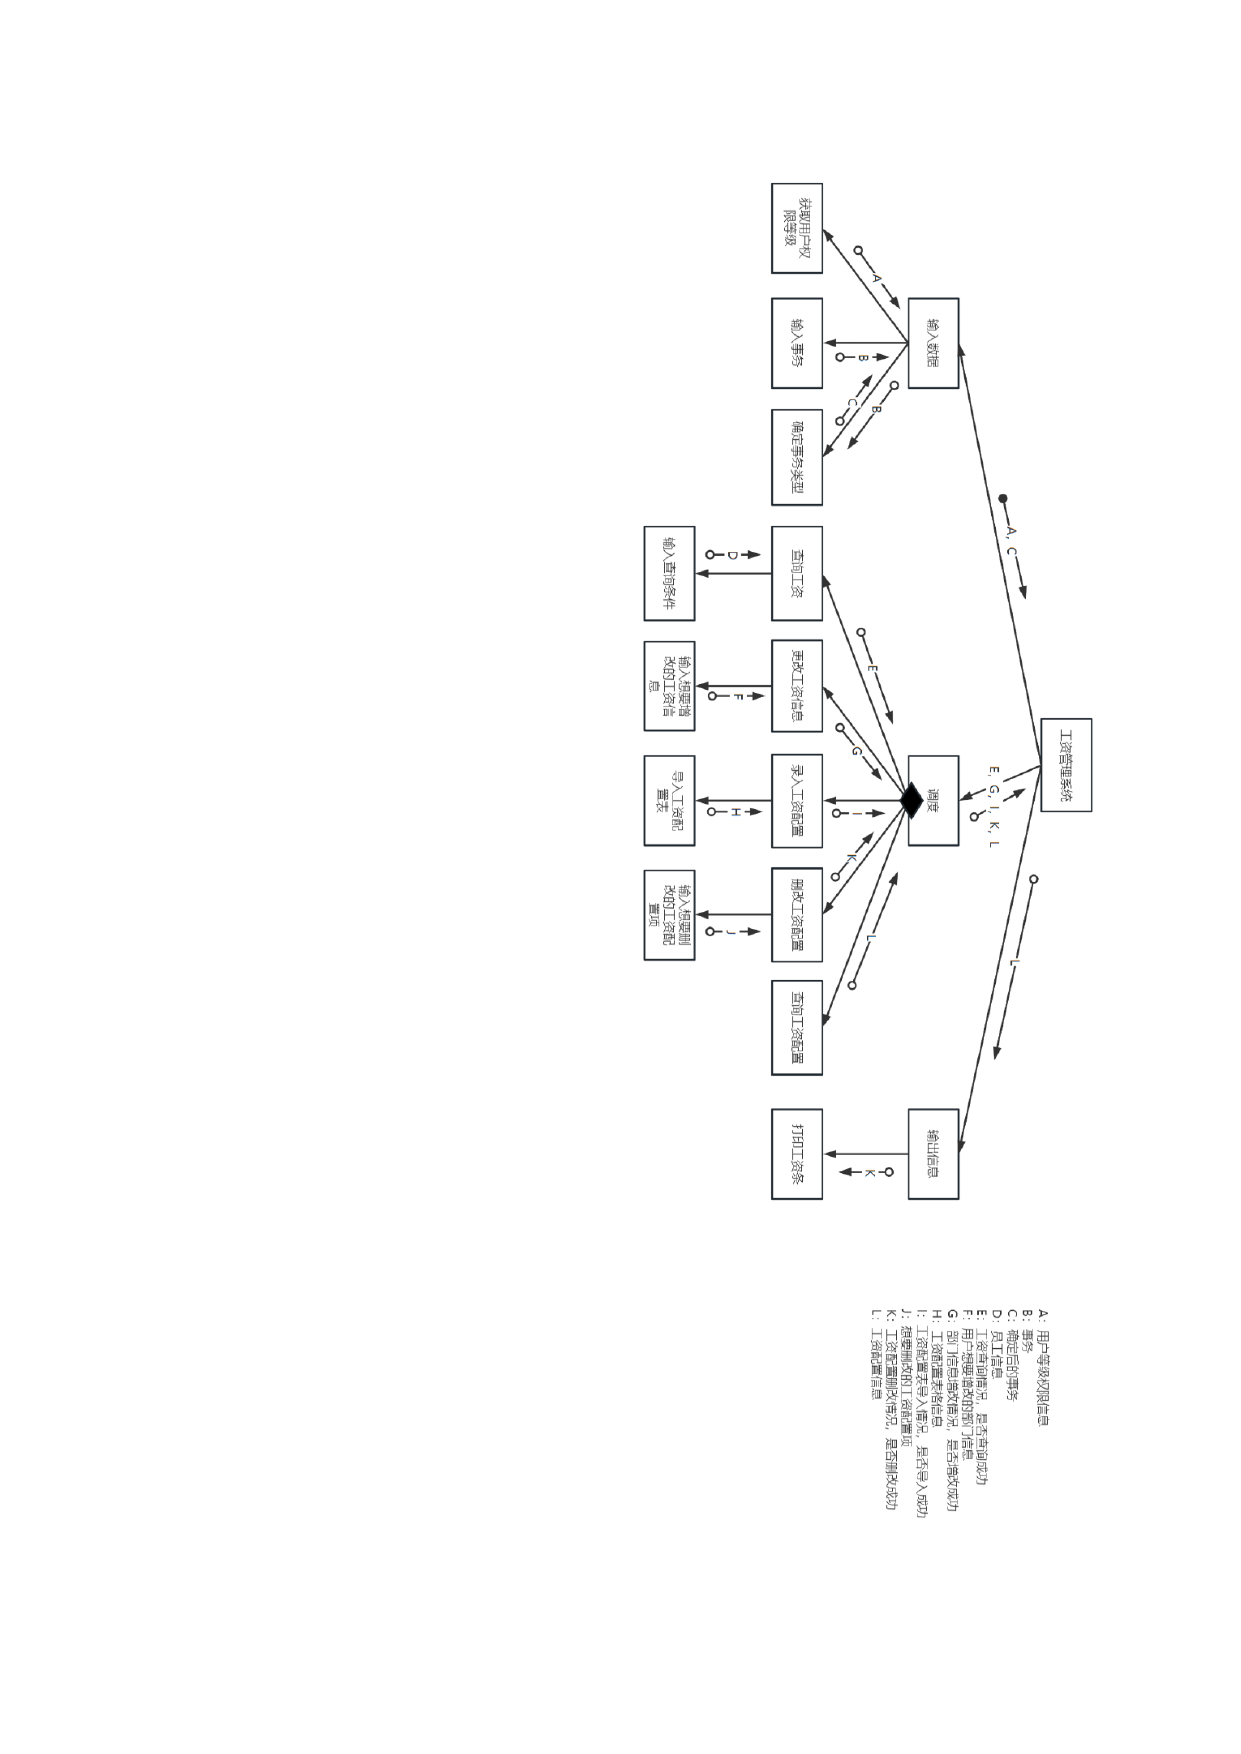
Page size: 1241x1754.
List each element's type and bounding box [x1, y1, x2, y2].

picture [637, 169, 1095, 1520]
